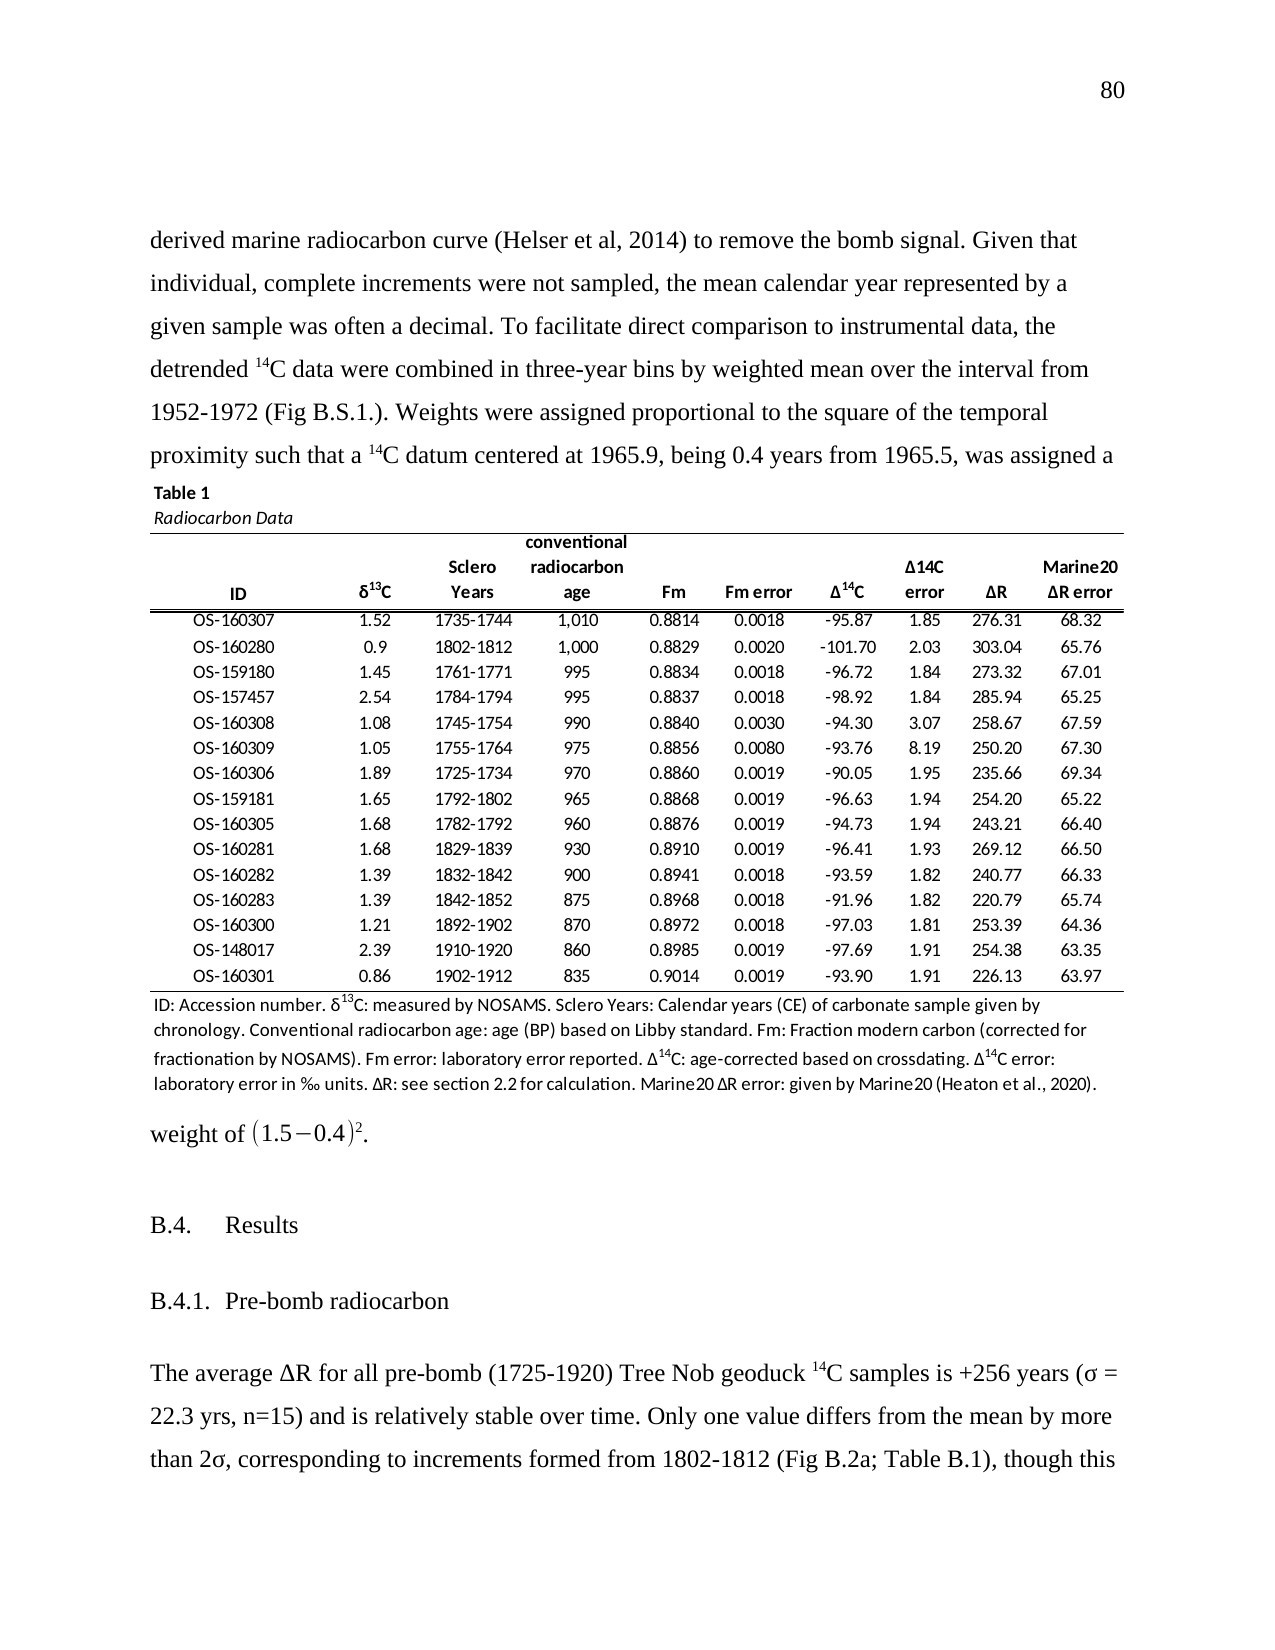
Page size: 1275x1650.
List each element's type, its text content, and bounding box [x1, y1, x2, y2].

subtitle B.4.1. Pre-bomb radiocarbon [150, 1286, 1125, 1315]
subtitle B.4. Results [150, 1210, 1125, 1239]
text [150, 1358, 1125, 1473]
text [150, 225, 1125, 1148]
